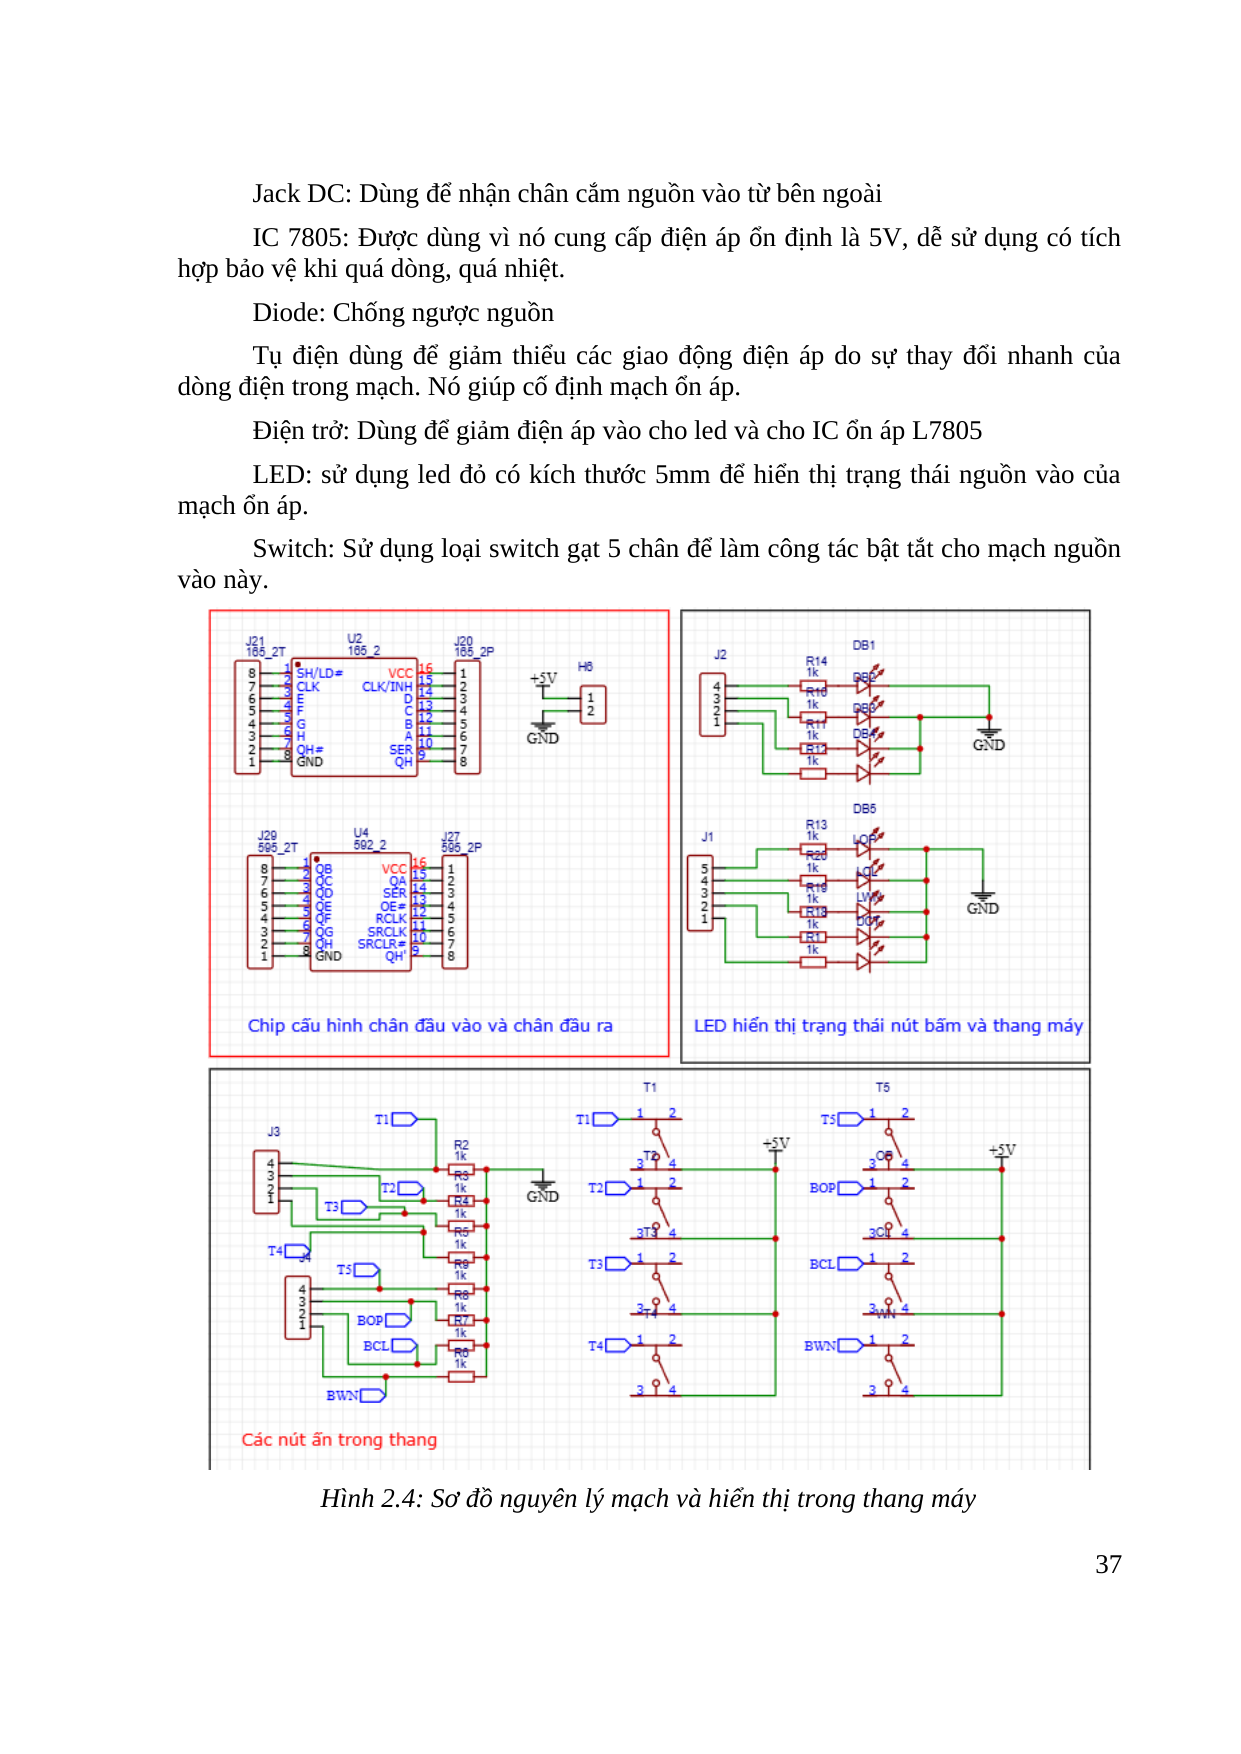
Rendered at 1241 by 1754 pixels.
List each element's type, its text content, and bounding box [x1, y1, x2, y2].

text LED: sử dụng led đỏ có kích thước 5mm để hiển thị trạng thái nguồn vào của mạch ổn áp. [177, 458, 1122, 520]
text IC 7805: Được dùng vì nó cung cấp điện áp ổn định là 5V, dễ sử dụng có tích hợp bảo vệ khi quá dòng, quá nhiệt. [177, 221, 1122, 283]
text Hình 2.4: Sơ đồ nguyên lý mạch và hiển thị trong thang máy [177, 1482, 1122, 1514]
text Switch: Sử dụng loại switch gạt 5 chân để làm công tác bật tắt cho mạch nguồn vào này. [177, 532, 1122, 595]
text Diode: Chống ngược nguồn [177, 296, 1122, 327]
picture [207, 607, 1092, 1470]
text Jack DC: Dùng để nhận chân cắm nguồn vào từ bên ngoài [177, 177, 1122, 208]
text Điện trở: Dùng để giảm điện áp vào cho led và cho IC ổn áp L7805 [177, 414, 1122, 445]
text Tụ điện dùng để giảm thiểu các giao động điện áp do sự thay đổi nhanh của dòng điện trong mạch. Nó giúp cố định mạch ổn áp. [177, 339, 1122, 402]
